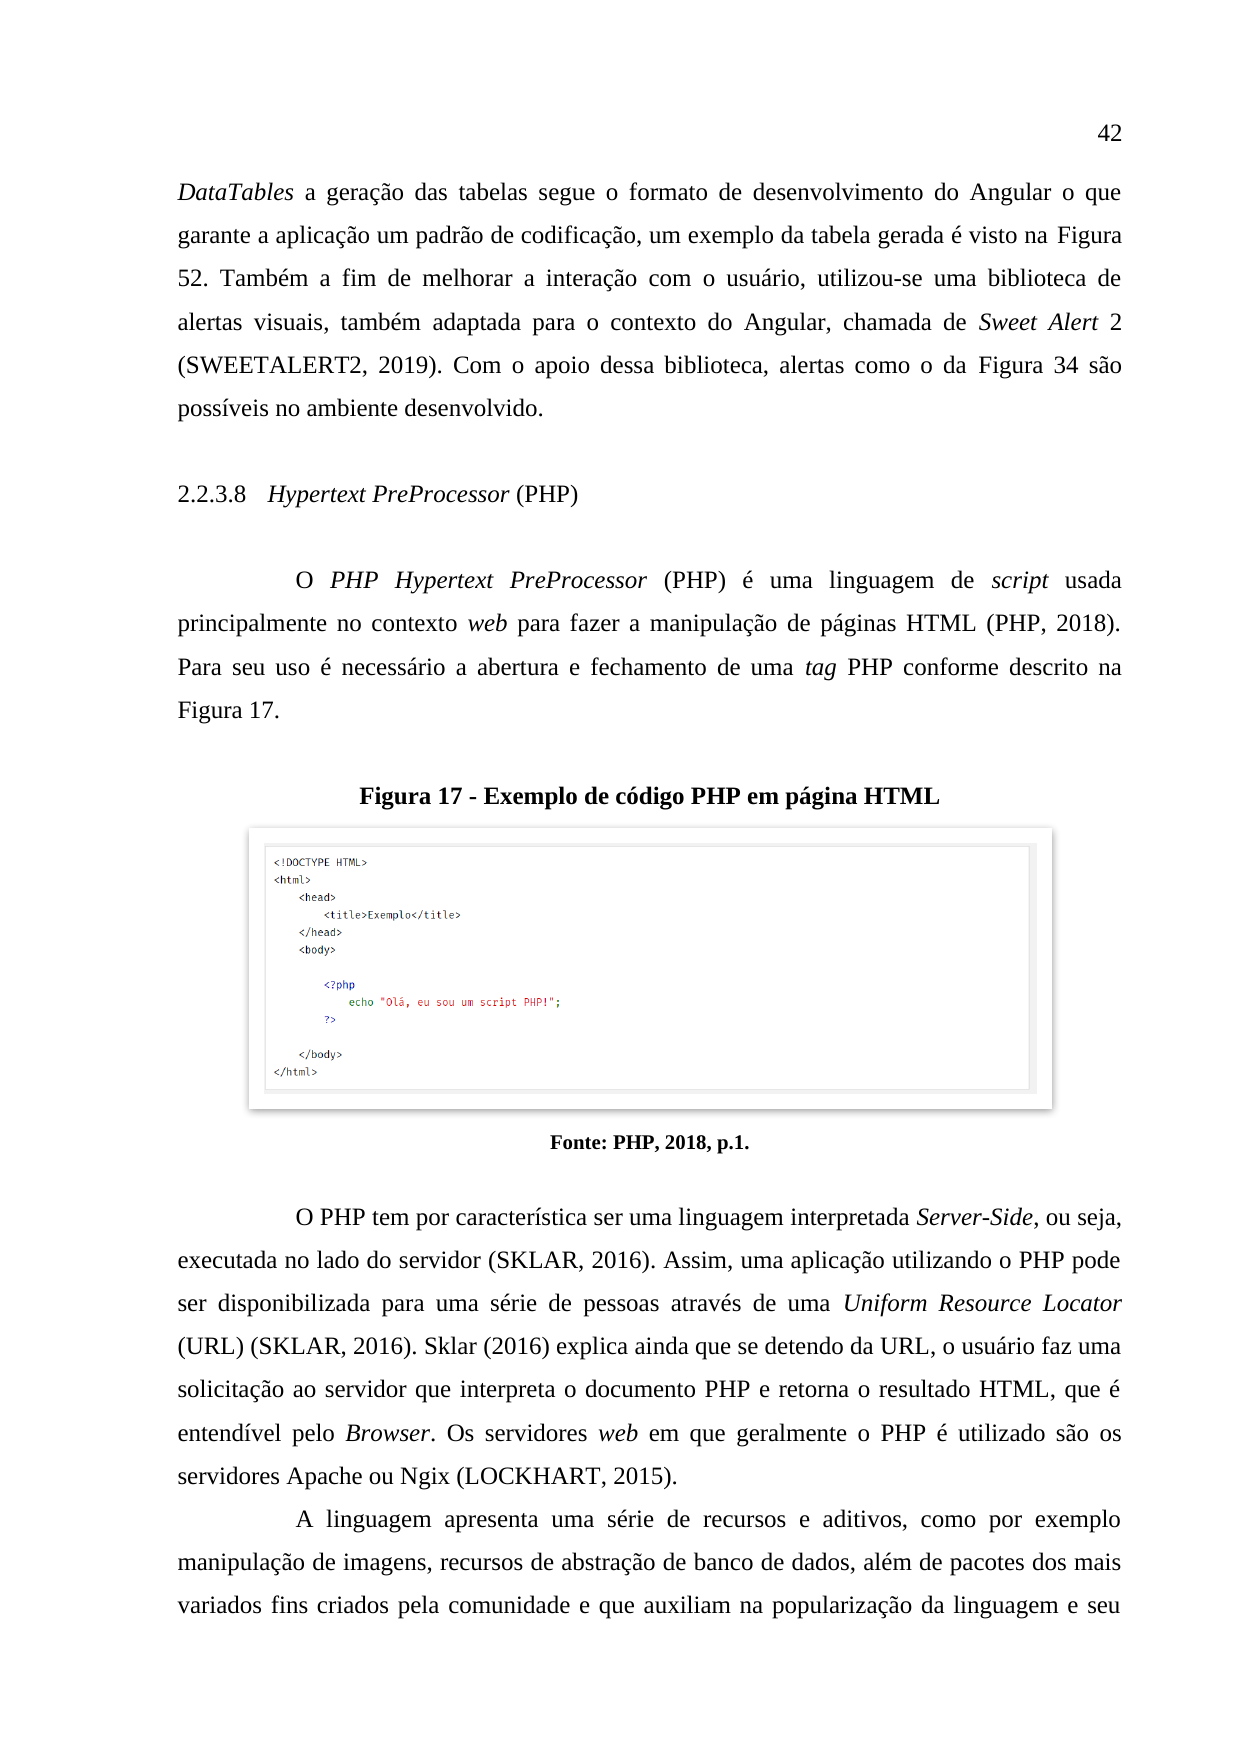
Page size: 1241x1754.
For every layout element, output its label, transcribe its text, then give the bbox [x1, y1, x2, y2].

text Fonte: PHP, 2018, p.1. [177, 1130, 1122, 1154]
picture [264, 843, 1037, 1094]
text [177, 1504, 1122, 1619]
text O PHP tem por característica ser uma linguagem interpretada Server-Side, ou seja, executada no lado do servidor (SKLAR, 2016). Assim, uma aplicação utilizando o PHP pode ser disponibilizada para uma série de pessoas através de uma Uniform Resource Locator (URL) (SKLAR, 2016). Sklar (2016) explica ainda que se detendo da URL, o usuário faz uma solicitação ao servidor que interpreta o documento PHP e retorna o resultado HTML, que é entendível pelo Browser. Os servidores web em que geralmente o PHP é utilizado são os servidores Apache ou Ngix (LOCKHART, 2015). [177, 1202, 1122, 1489]
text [177, 177, 1122, 422]
subtitle Hypertext PreProcessor (PHP) [177, 479, 1122, 508]
text O PHP Hypertext PreProcessor (PHP) é uma linguagem de script usada principalmente no contexto web para fazer a manipulação de páginas HTML (PHP, 2018). Para seu uso é necessário a abertura e fechamento de uma tag PHP conforme descrito na Figura 17. [177, 565, 1122, 723]
